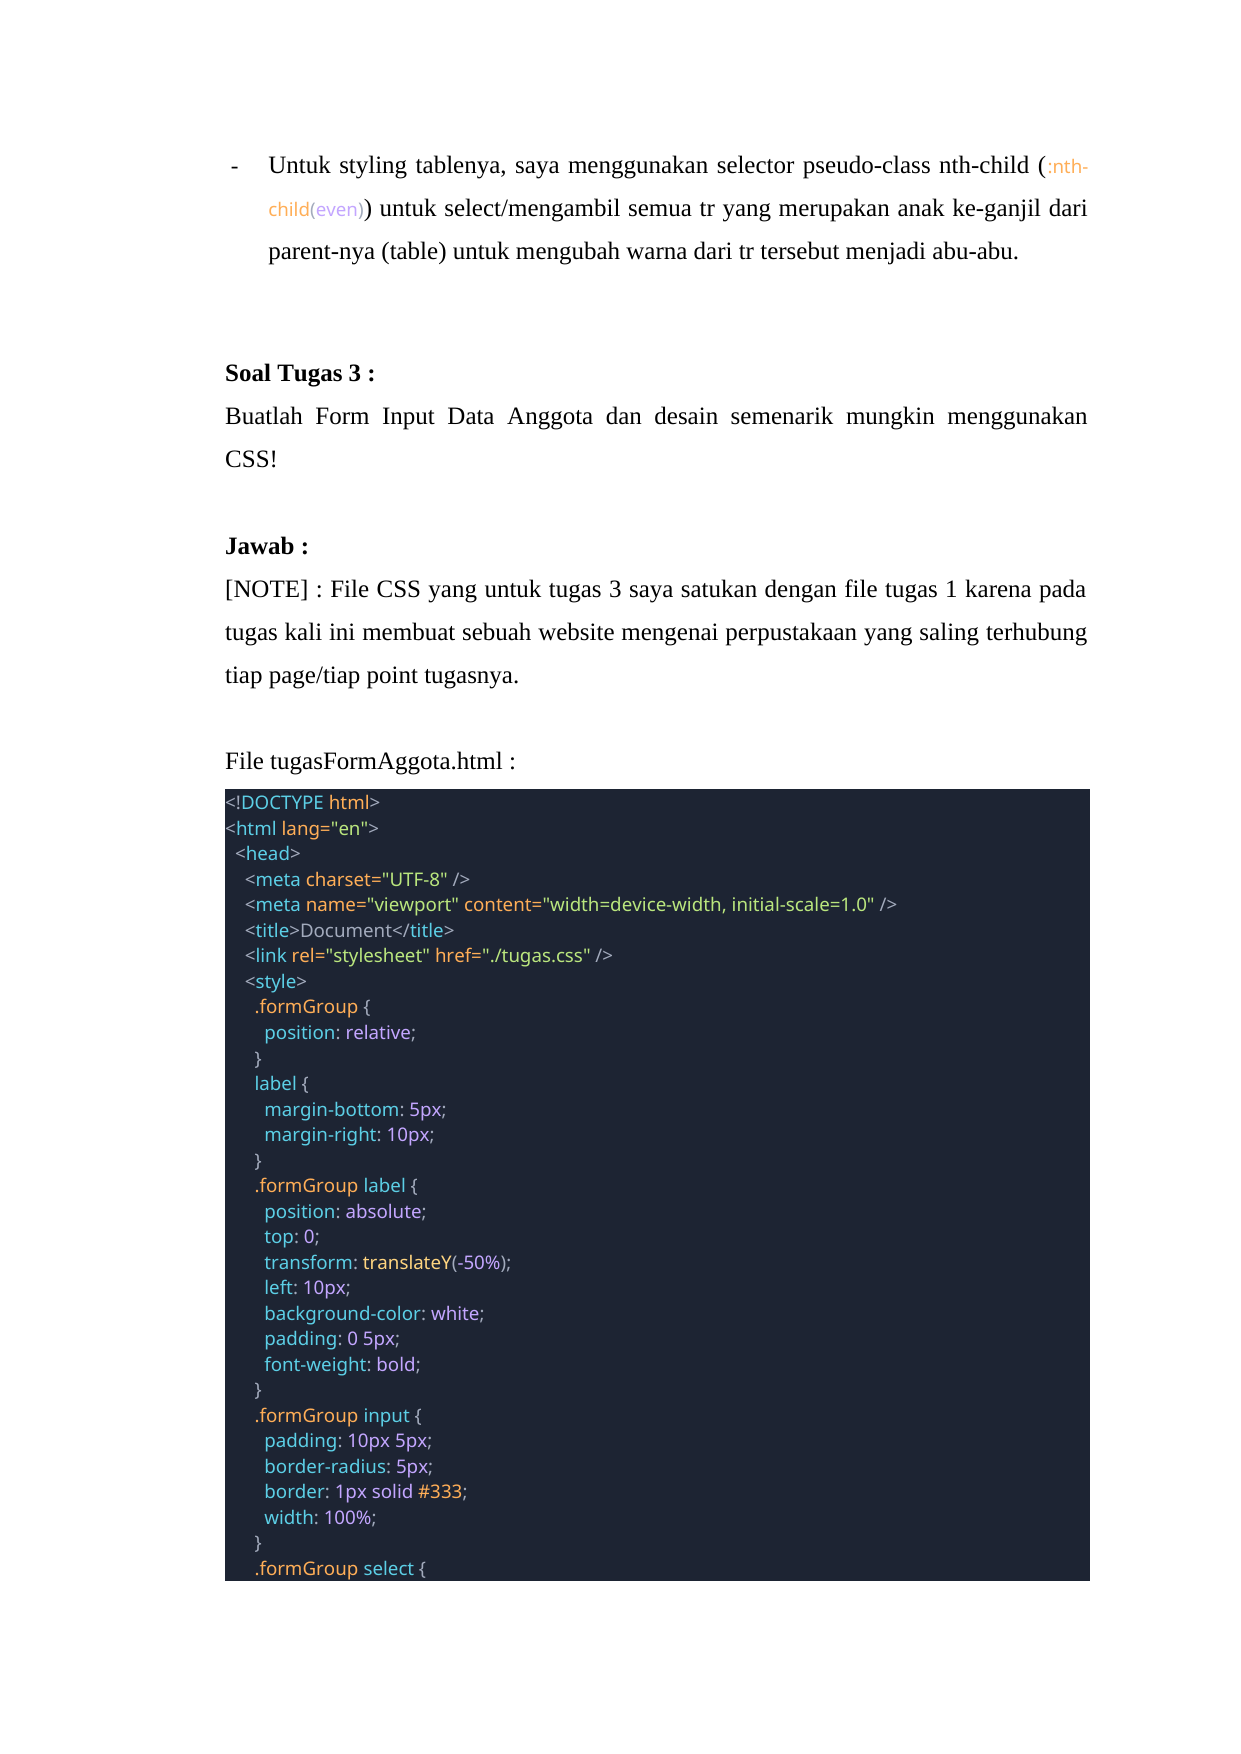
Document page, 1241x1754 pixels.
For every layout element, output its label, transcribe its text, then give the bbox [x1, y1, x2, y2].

text margin-right: 10px; [225, 1121, 1090, 1147]
text <meta charset="UTF-8" /> [225, 866, 1090, 892]
list Untuk styling tablenya, saya menggunakan selector pseudo-class nth-child (:nth-child(even)) untuk select/mengambil semua tr yang merupakan anak ke-ganjil dari parent-nya (table) untuk mengubah warna dari tr tersebut menjadi abu-abu. [231, 150, 1088, 265]
text padding: 10px 5px; [225, 1428, 1090, 1453]
text transform: translateY(-50%); [225, 1249, 1090, 1274]
text position: relative; [225, 1019, 1090, 1045]
text top: 0; [225, 1223, 1090, 1249]
text padding: 0 5px; [225, 1326, 1090, 1351]
text margin-bottom: 5px; [225, 1096, 1090, 1121]
text <style> [225, 968, 1090, 994]
text background-color: white; [225, 1300, 1090, 1326]
text Buatlah Form Input Data Anggota dan desain semenarik mungkin menggunakan CSS! [225, 401, 1088, 473]
text [NOTE] : File CSS yang untuk tugas 3 saya satukan dengan file tugas 1 karena pada tugas kali ini membuat sebuah website mengenai perpustakaan yang saling terhubung tiap page/tiap point tugasnya. [225, 574, 1088, 689]
text <head> [225, 841, 1090, 866]
text position: absolute; [225, 1198, 1090, 1223]
text .formGroup label { [225, 1172, 1090, 1198]
text <!DOCTYPE html> [225, 789, 1090, 815]
text border: 1px solid #333; [225, 1479, 1090, 1504]
text } [225, 1377, 1090, 1402]
text border-radius: 5px; [225, 1453, 1090, 1479]
text <title>Document</title> [225, 917, 1090, 943]
text } [225, 1530, 1090, 1555]
text .formGroup input { [225, 1402, 1090, 1428]
text <meta name="viewport" content="width=device-width, initial-scale=1.0" /> [225, 892, 1090, 917]
text } [225, 1045, 1090, 1070]
text font-weight: bold; [225, 1351, 1090, 1377]
text label { [225, 1070, 1090, 1096]
text Jawab : [225, 531, 1088, 559]
text File tugasFormAggota.html : [225, 746, 1088, 775]
text .formGroup { [225, 994, 1090, 1019]
text Soal Tugas 3 : [225, 358, 1088, 387]
text width: 100%; [225, 1504, 1090, 1530]
text left: 10px; [225, 1274, 1090, 1300]
text <link rel="stylesheet" href="./tugas.css" /> [225, 943, 1090, 968]
text <html lang="en"> [225, 815, 1090, 841]
text } [225, 1147, 1090, 1172]
text .formGroup select { [225, 1555, 1090, 1581]
